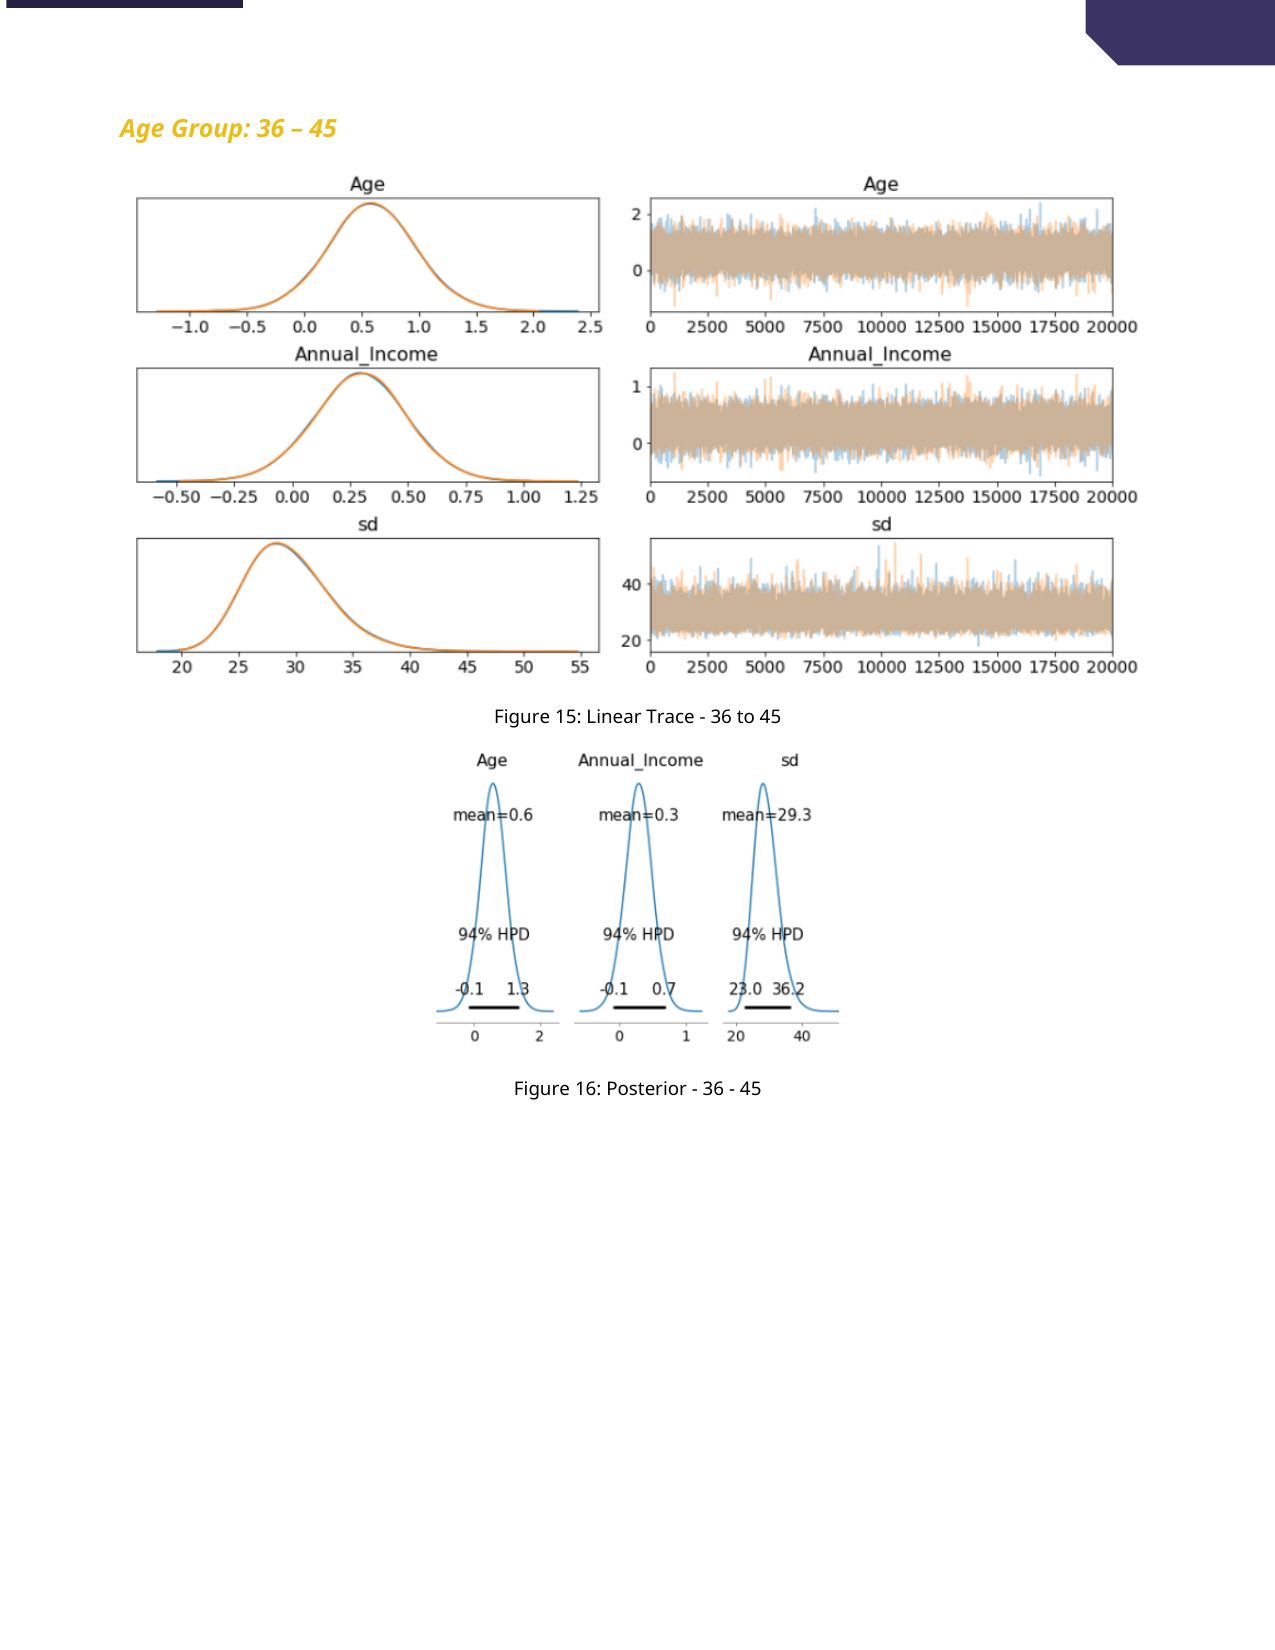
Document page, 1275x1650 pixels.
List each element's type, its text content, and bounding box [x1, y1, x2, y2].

subtitle Age Group: 36 – 45 [120, 110, 1155, 144]
picture [125, 161, 1150, 687]
picture [436, 741, 839, 1058]
